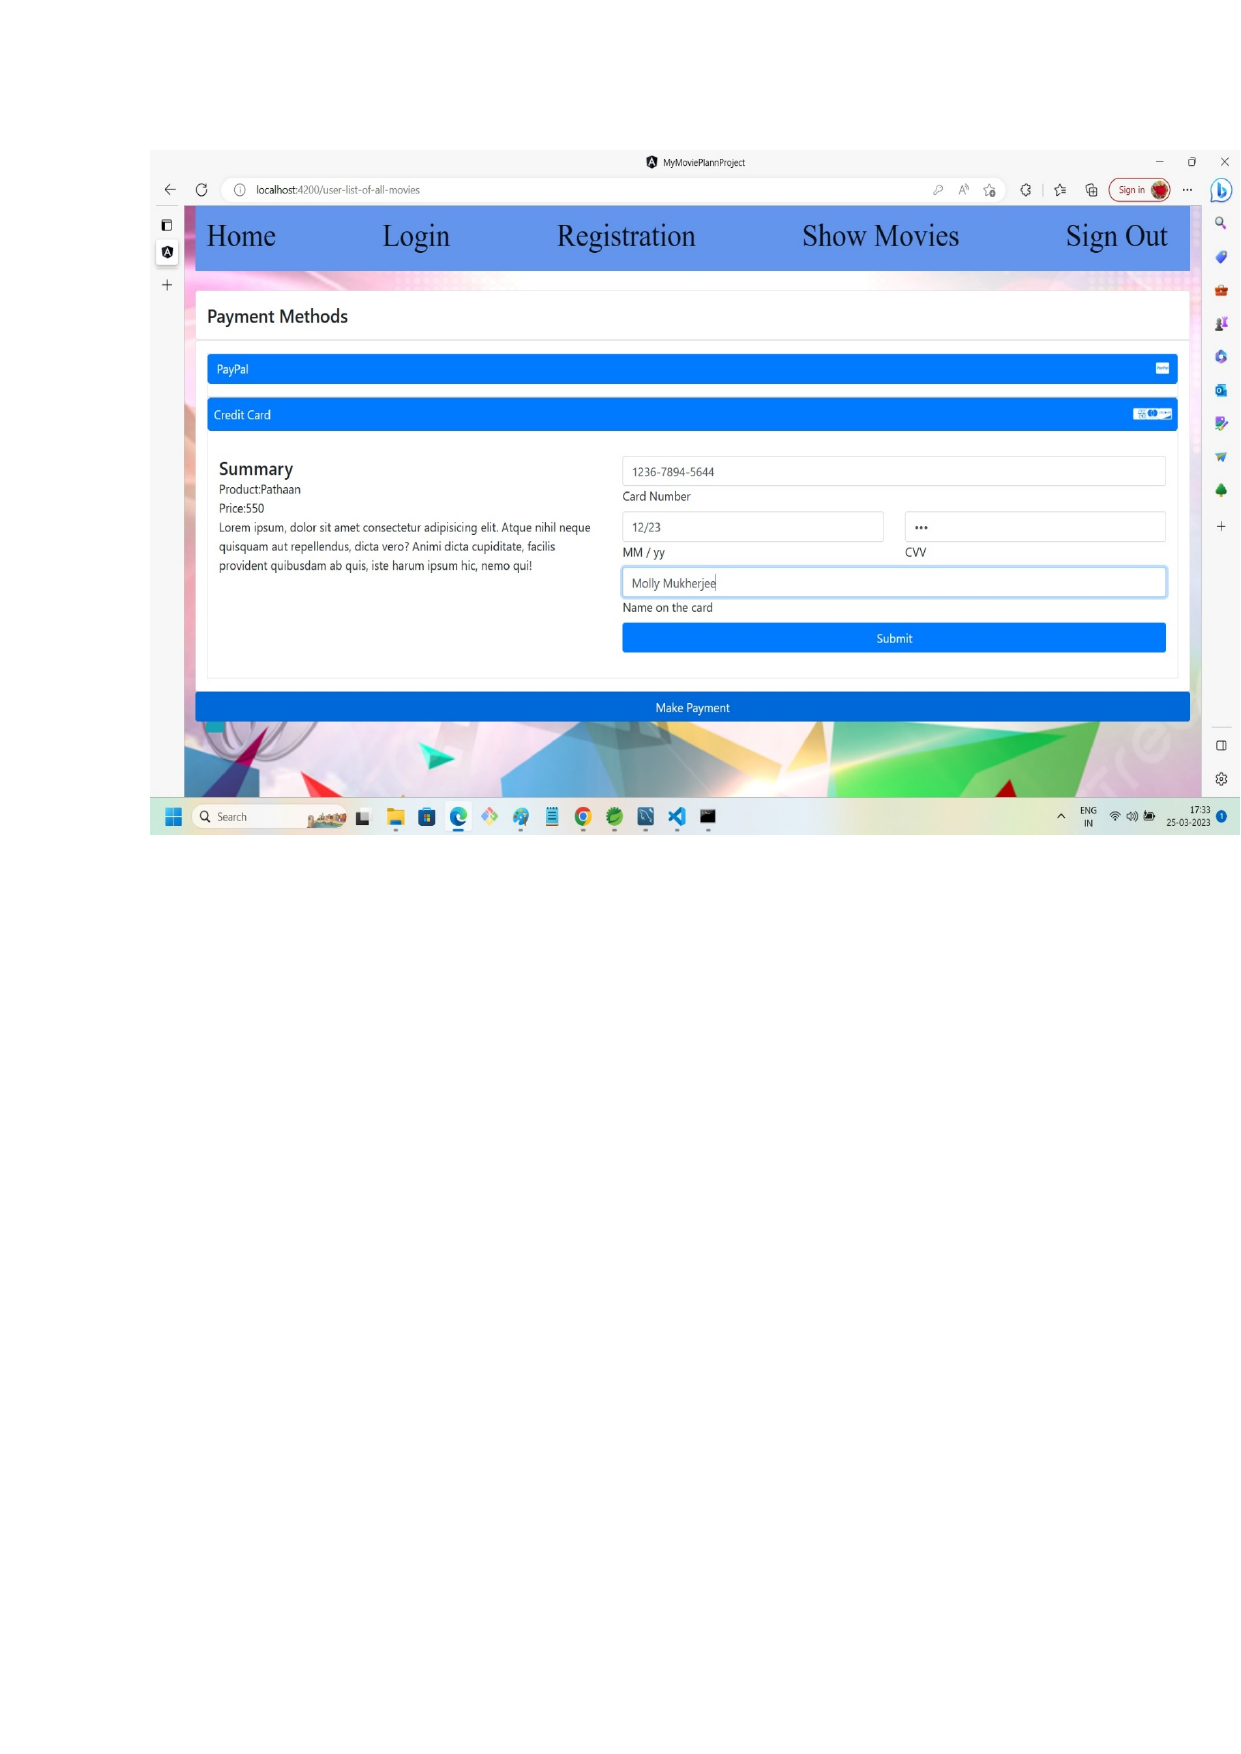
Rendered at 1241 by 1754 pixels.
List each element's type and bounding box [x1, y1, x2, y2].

picture [150, 150, 1241, 835]
